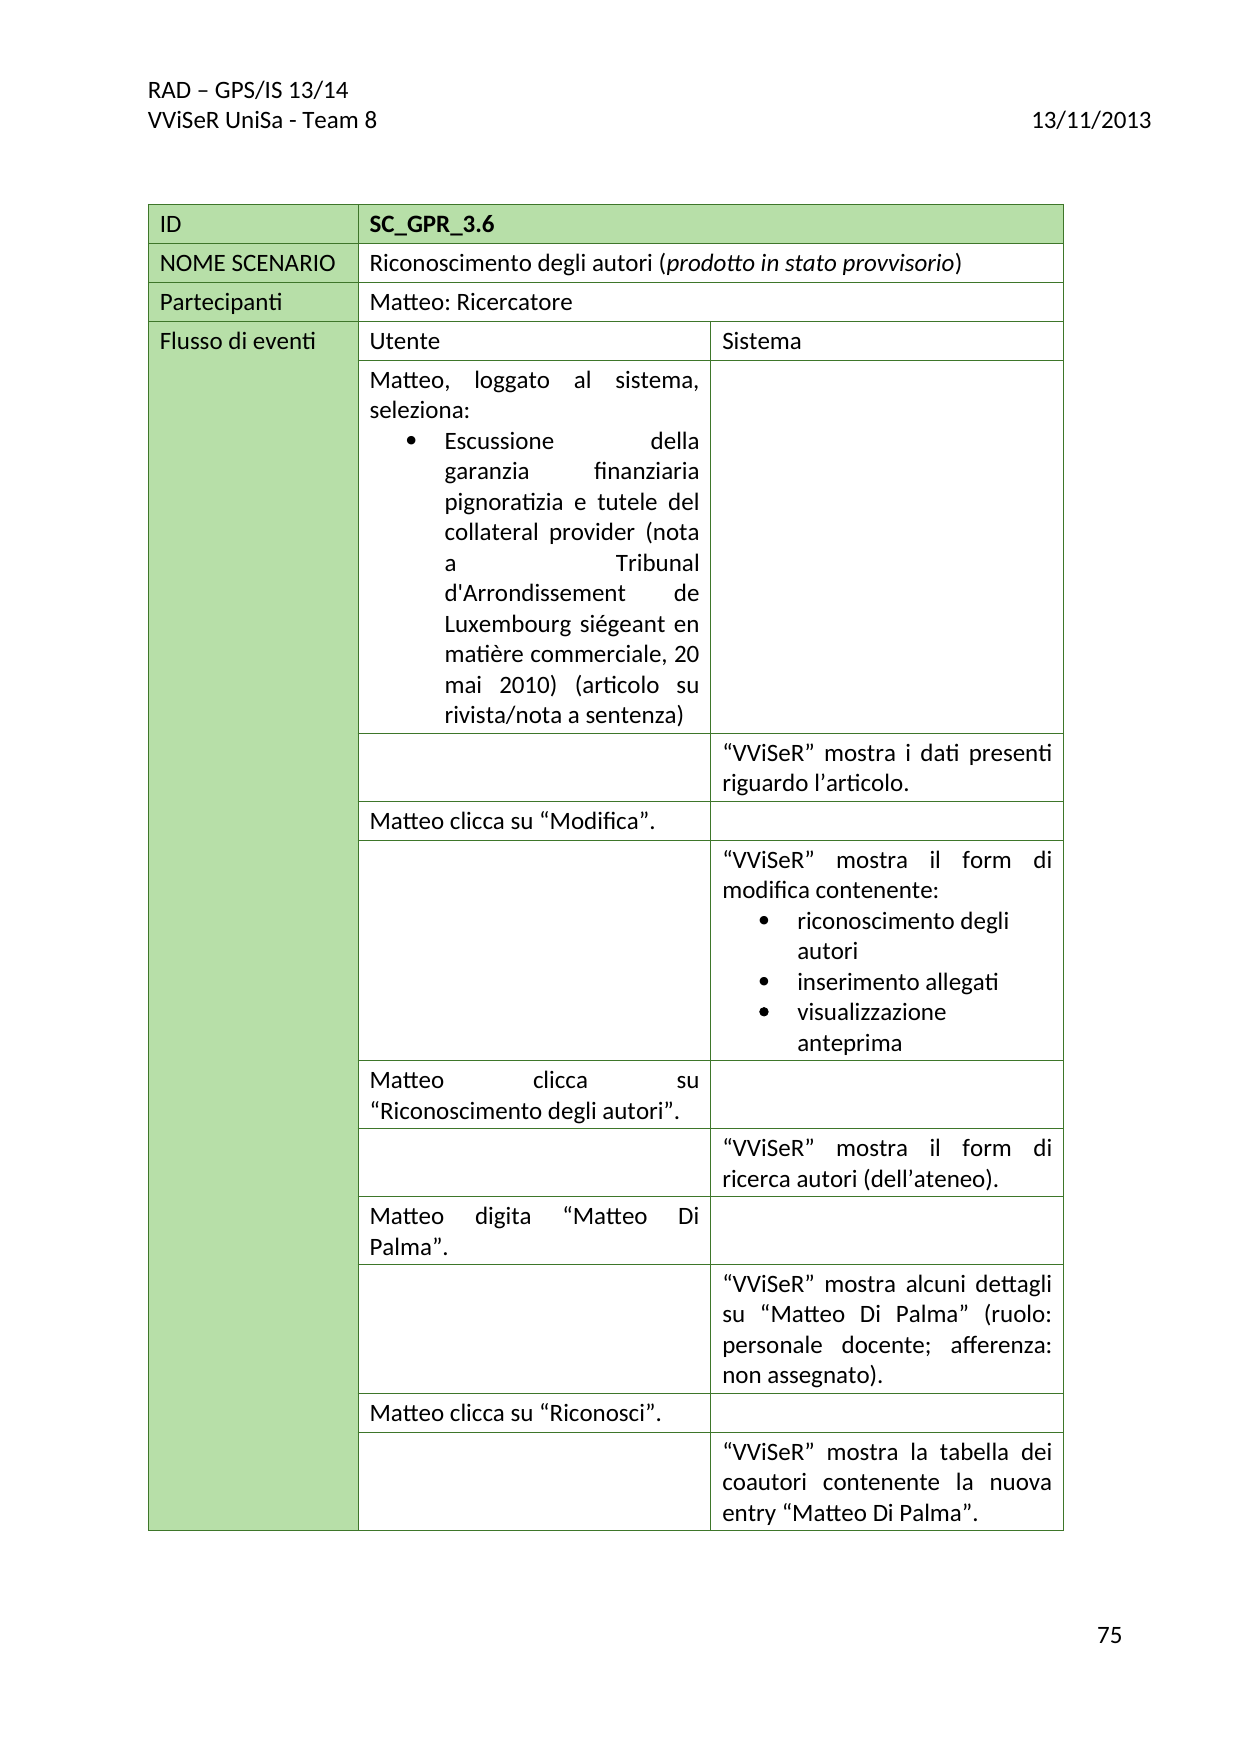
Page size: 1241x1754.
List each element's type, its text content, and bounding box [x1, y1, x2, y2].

table_cell [359, 1265, 710, 1393]
table_cell “VViSeR” mostra alcuni dettagli su “Matteo Di Palma” (ruolo: personale docente; afferenza: non assegnato). [711, 1265, 1063, 1393]
table_cell [711, 802, 1063, 840]
table_cell Matteo, loggato al sistema, seleziona: Escussione della garanzia finanziaria pignoratizia e tutele del collateral provider (nota a Tribunal d'Arrondissement de Luxembourg siégeant en matière commerciale, 20 mai 2010) (articolo su rivista/nota a sentenza) [359, 361, 710, 733]
table_cell [711, 1061, 1063, 1128]
table_cell Partecipanti [149, 283, 358, 321]
table_cell Sistema [711, 322, 1063, 360]
table_cell Matteo clicca su “Riconosci”. [359, 1394, 710, 1432]
table_cell [359, 841, 710, 1060]
table_header ID [149, 205, 358, 243]
table_cell NOME SCENARIO [149, 244, 358, 282]
table_cell Matteo: Ricercatore [359, 283, 1063, 321]
table_cell [711, 1394, 1063, 1432]
table_cell [359, 1433, 710, 1530]
table_cell Matteo clicca su “Modifica”. [359, 802, 710, 840]
table_cell Flusso di eventi [149, 322, 358, 1530]
table_cell “VViSeR” mostra il form di modifica contenente: riconoscimento degli autori inserimento allegati visualizzazione anteprima [711, 841, 1063, 1060]
table_cell [359, 1129, 710, 1196]
table_header SC_GPR_3.6 [359, 205, 1063, 243]
table_cell [711, 361, 1063, 733]
table_cell Matteo clicca su “Riconoscimento degli autori”. [359, 1061, 710, 1128]
table_cell “VViSeR” mostra il form di ricerca autori (dell’ateneo). [711, 1129, 1063, 1196]
table_cell [359, 734, 710, 801]
table_cell “VViSeR” mostra i dati presenti riguardo l’articolo. [711, 734, 1063, 801]
table_cell Matteo digita “Matteo Di Palma”. [359, 1197, 710, 1264]
table_cell “VViSeR” mostra la tabella dei coautori contenente la nuova entry “Matteo Di Palma”. [711, 1433, 1063, 1530]
table_cell Riconoscimento degli autori (prodotto in stato provvisorio) [359, 244, 1063, 282]
table_cell Utente [359, 322, 710, 360]
table_cell [711, 1197, 1063, 1264]
